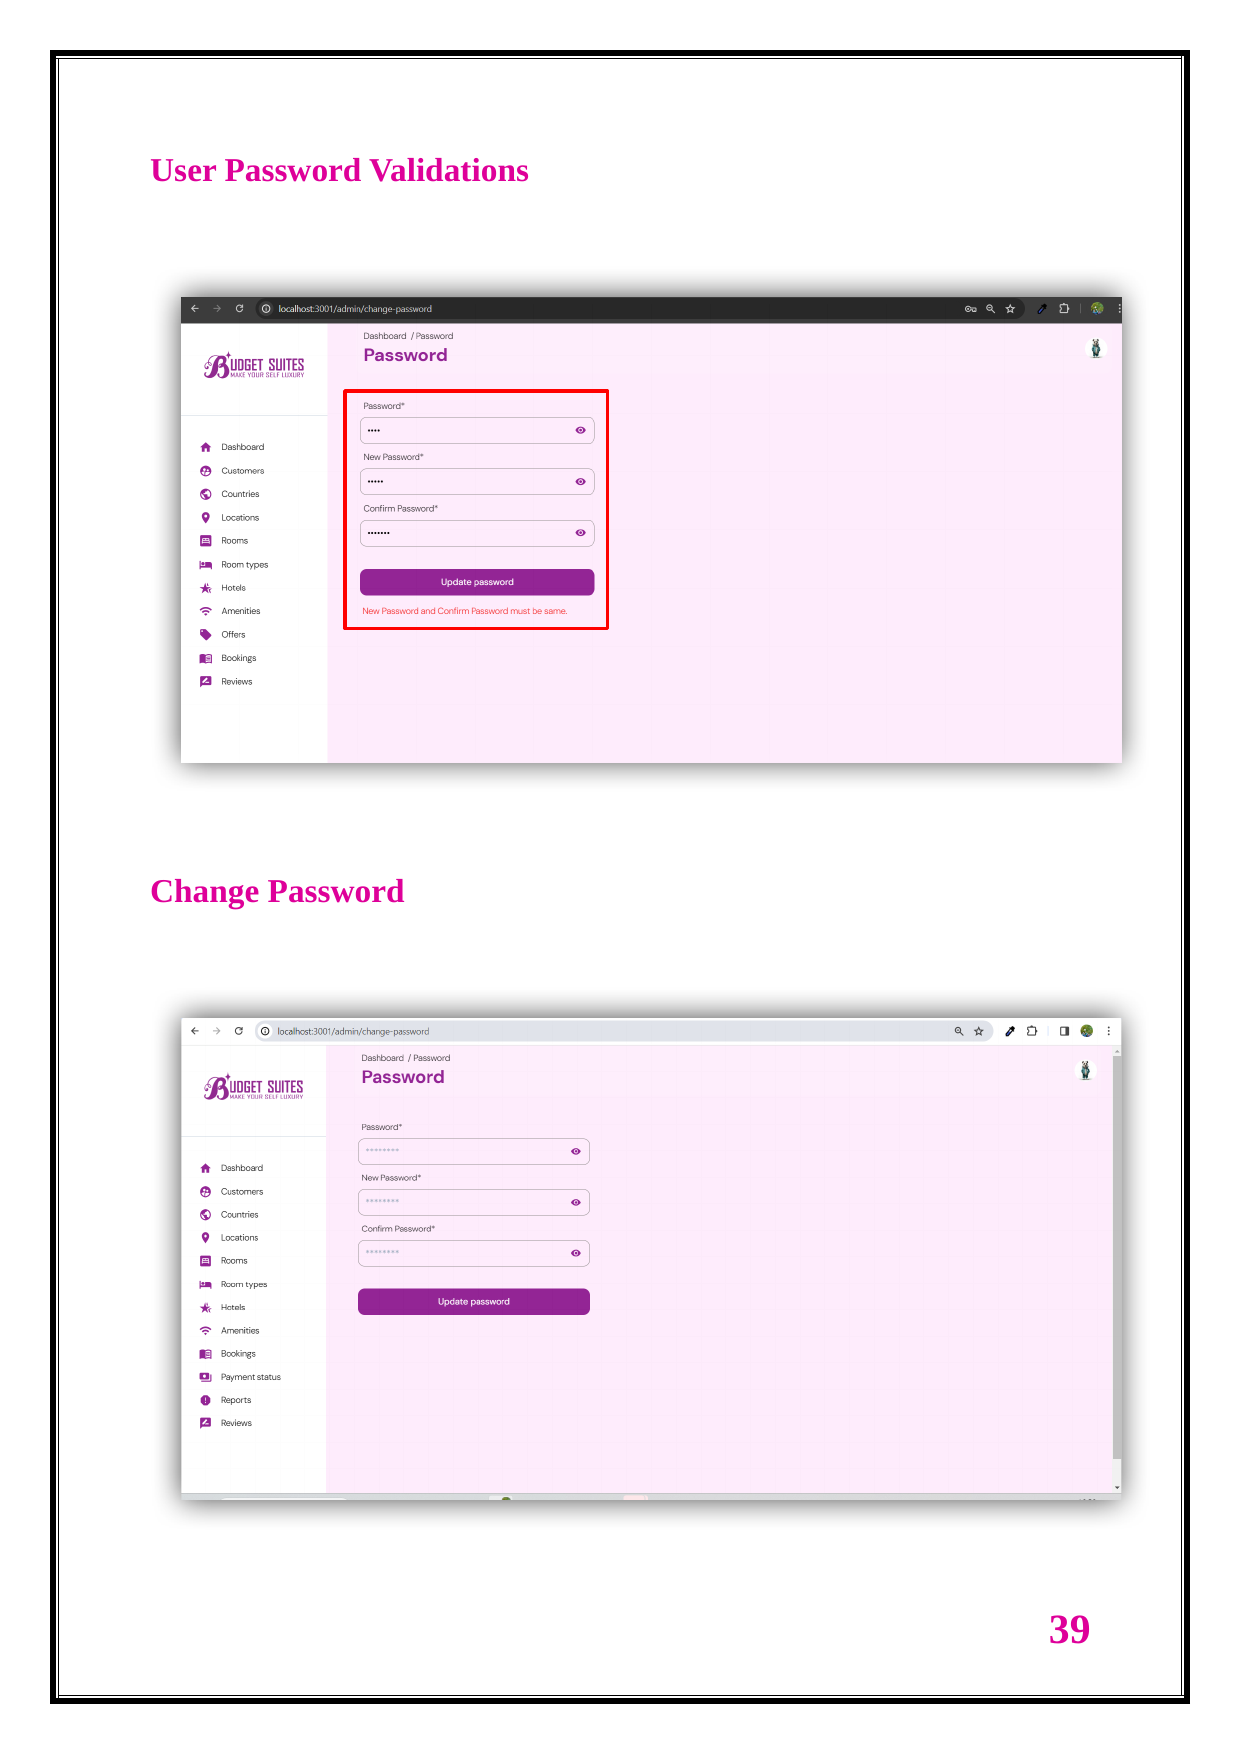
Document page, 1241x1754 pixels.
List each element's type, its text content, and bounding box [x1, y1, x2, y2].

text User Password Validations [150, 150, 1090, 188]
text Change Password [150, 871, 1090, 909]
picture [181, 297, 1122, 763]
picture [181, 1018, 1122, 1500]
